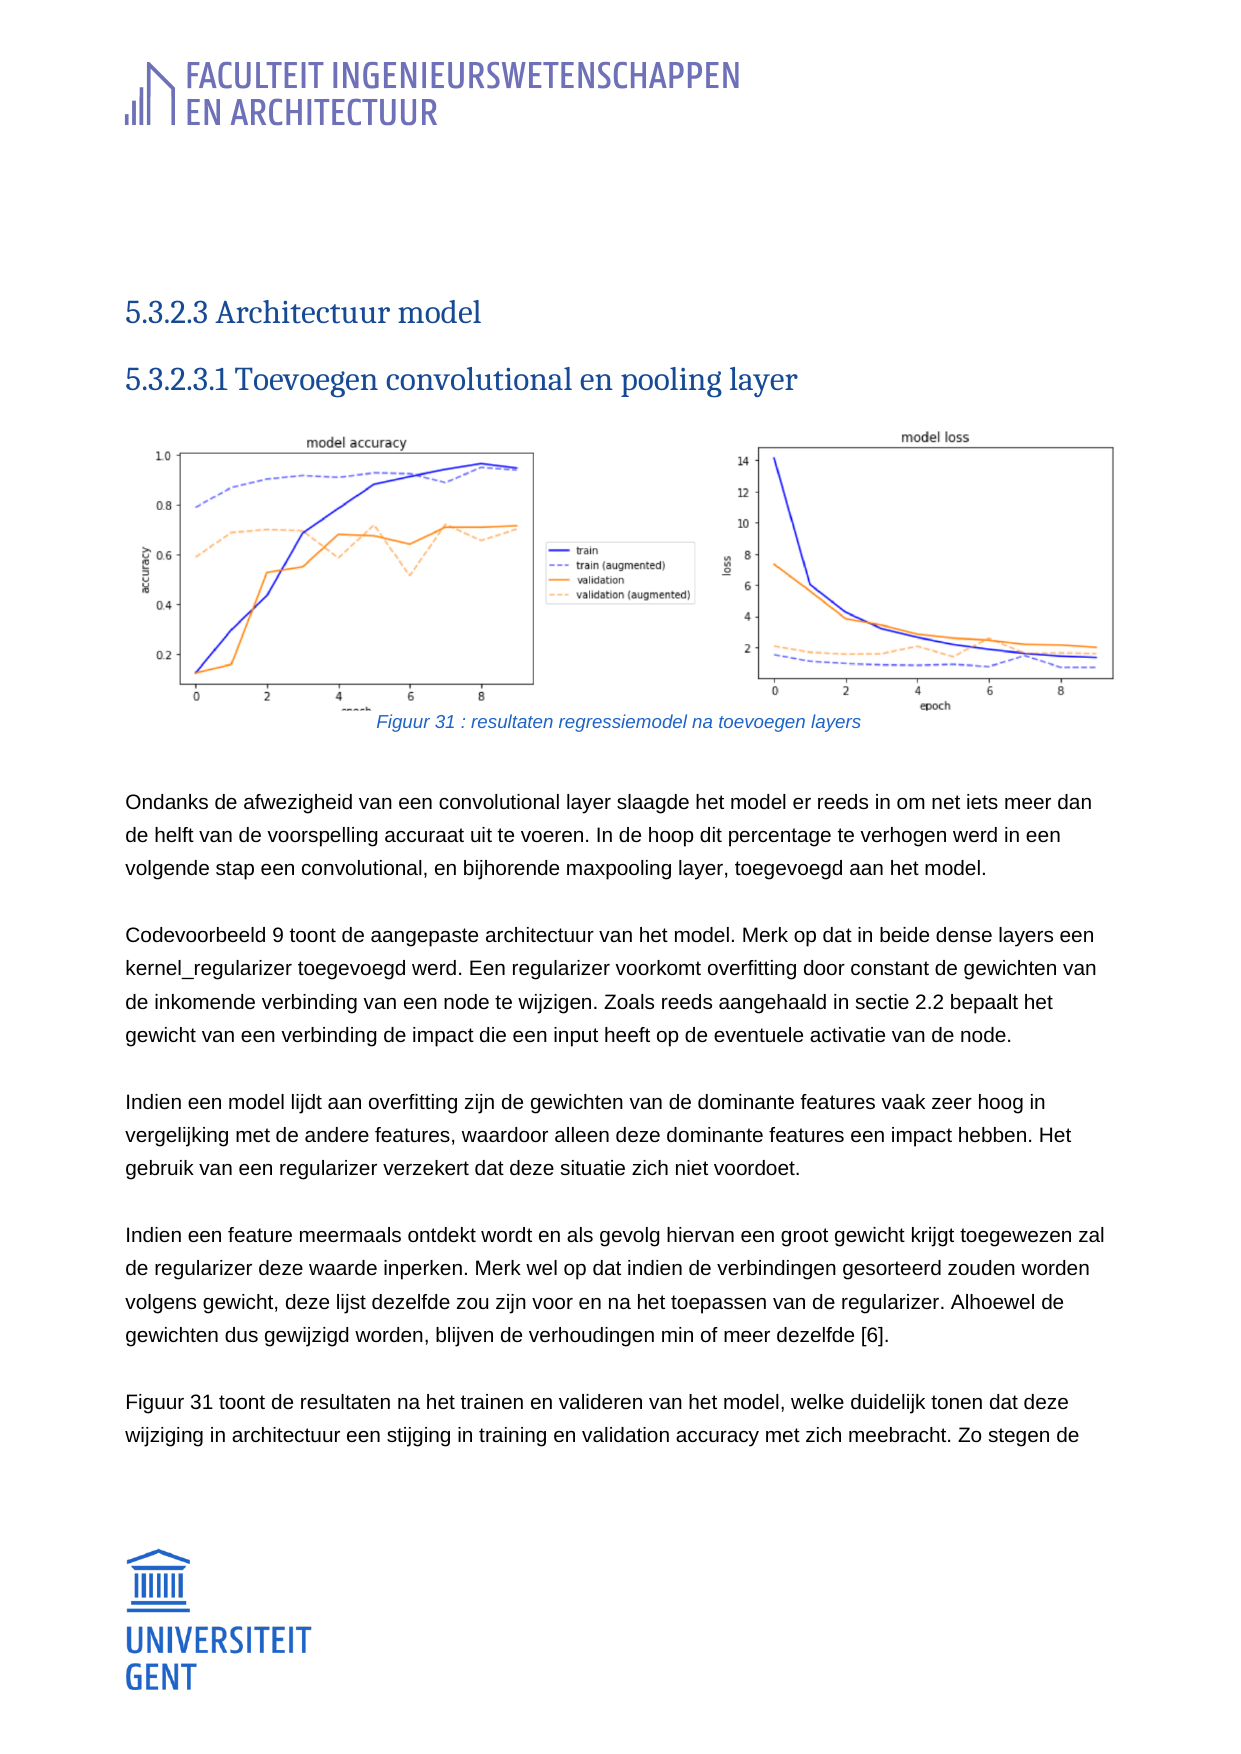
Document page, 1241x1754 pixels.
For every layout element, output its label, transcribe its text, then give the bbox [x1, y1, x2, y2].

picture [710, 427, 1116, 714]
subtitle 5.3.2.3.1 Toevoegen convolutional en pooling layer [125, 360, 1115, 398]
picture [125, 431, 536, 710]
picture [64, 1501, 378, 1752]
picture [544, 533, 696, 610]
picture [62, 0, 815, 188]
text Indien een model lijdt aan overfitting zijn de gewichten van de dominante features vaak zeer hoog in vergelijking met de andere features, waardoor alleen deze dominante features een impact hebben. Het gebruik van een regularizer verzekert dat deze situatie zich niet voordoet. [125, 1082, 1115, 1182]
text Codevoorbeeld 9 toont de aangepaste architectuur van het model. Merk op dat in beide dense layers een kernel_regularizer toegevoegd werd. Een regularizer voorkomt overfitting door constant de gewichten van de inkomende verbinding van een node te wijzigen. Zoals reeds aangehaald in sectie 2.2 bepaalt het gewicht van een verbinding de impact die een input heeft op de eventuele activatie van de node. [125, 916, 1115, 1049]
subtitle 5.3.2.3 Architectuur model [125, 293, 1115, 331]
text Indien een feature meermaals ontdekt wordt en als gevolg hiervan een groot gewicht krijgt toegewezen zal de regularizer deze waarde inperken. Merk wel op dat indien de verbindingen gesorteerd zouden worden volgens gewicht, deze lijst dezelfde zou zijn voor en na het toepassen van de regularizer. Alhoewel de gewichten dus gewijzigd worden, blijven de verhoudingen min of meer dezelfde [6]. [125, 1216, 1115, 1349]
text Ondanks de afwezigheid van een convolutional layer slaagde het model er reeds in om net iets meer dan de helft van de voorspelling accuraat uit te voeren. In de hoop dit percentage te verhogen werd in een volgende stap een convolutional, en bijhorende maxpooling layer, toegevoegd aan het model. [125, 782, 1115, 882]
